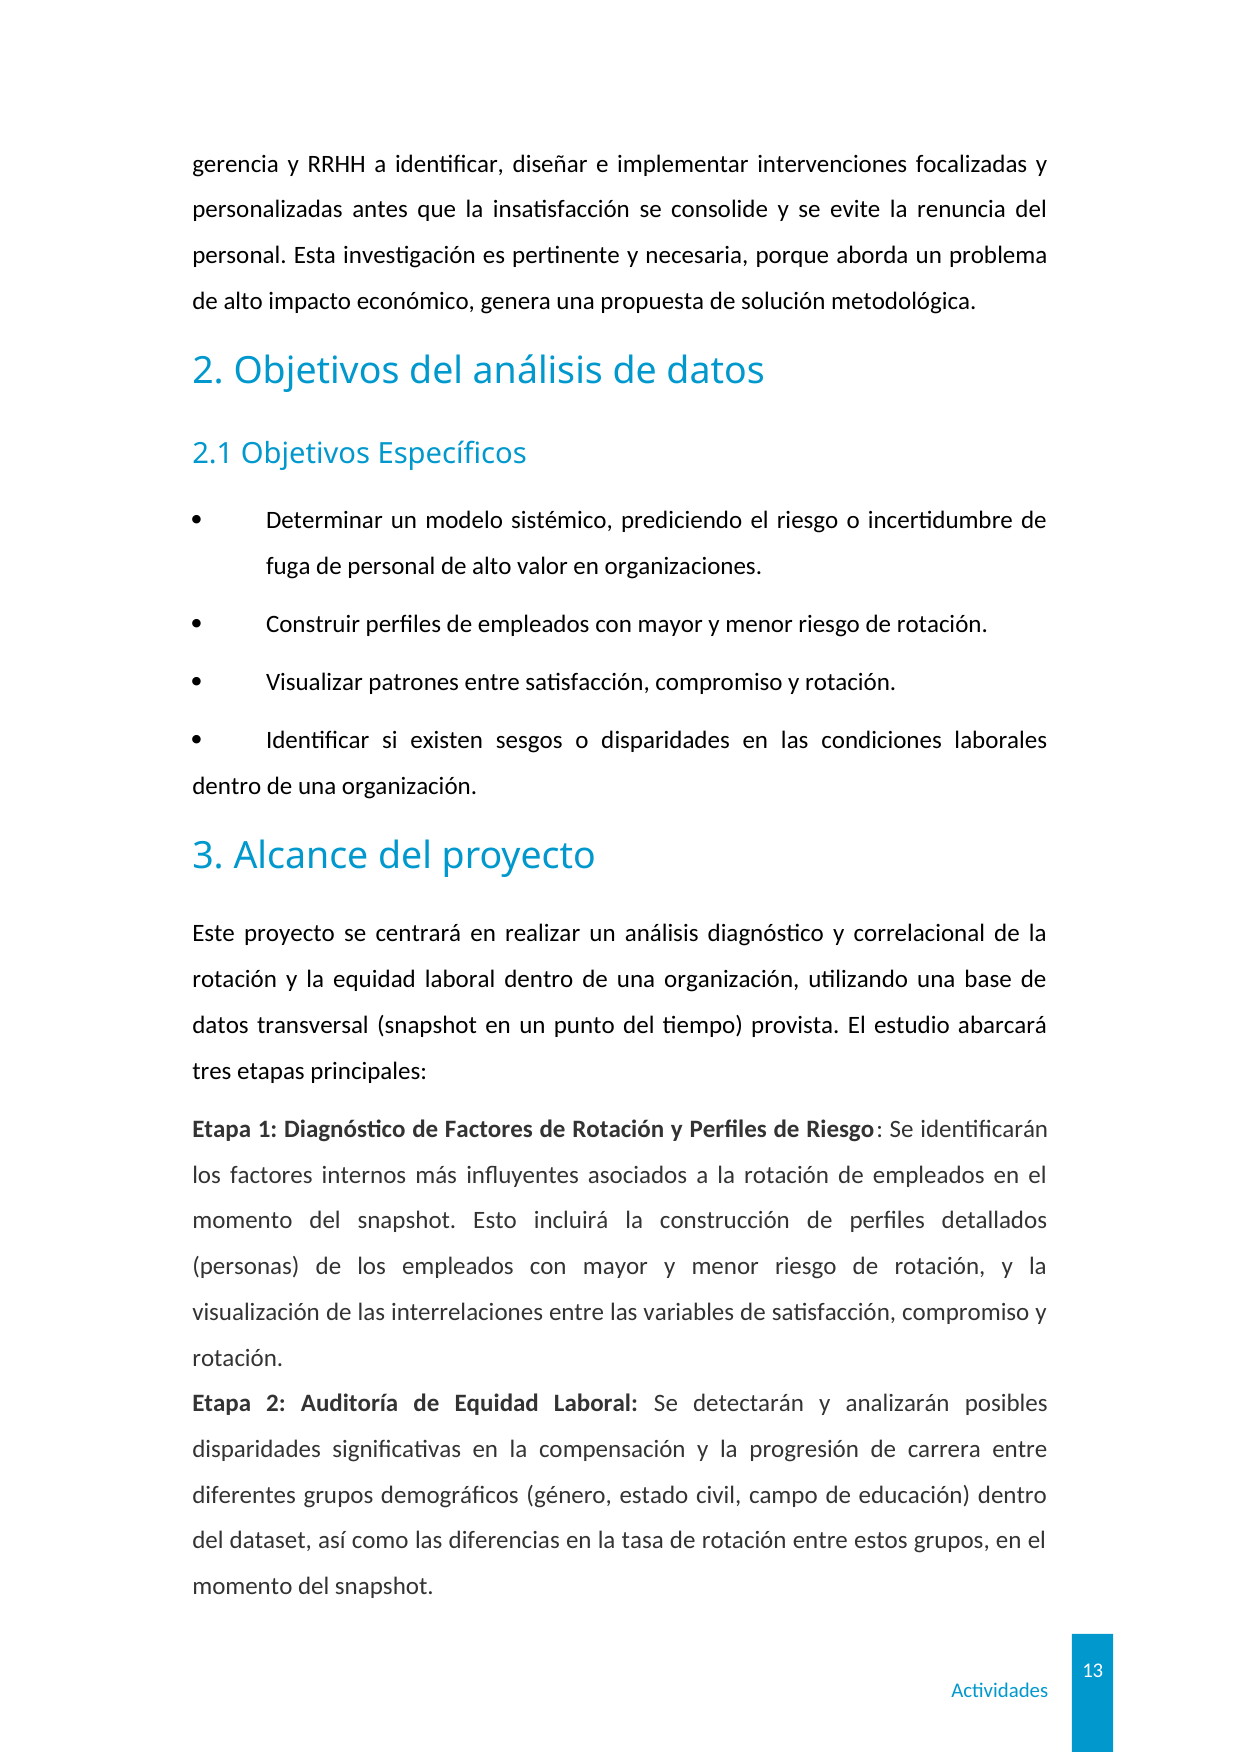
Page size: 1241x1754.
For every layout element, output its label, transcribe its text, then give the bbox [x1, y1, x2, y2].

text Etapa 2: Auditoría de Equidad Laboral: Se detectarán y analizarán posibles disparidades significativas en la compensación y la progresión de carrera entre diferentes grupos demográficos (género, estado civil, campo de educación) dentro del dataset, así como las diferencias en la tasa de rotación entre estos grupos, en el momento del snapshot. [192, 1387, 1048, 1601]
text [192, 148, 1048, 315]
text Este proyecto se centrará en realizar un análisis diagnóstico y correlacional de la rotación y la equidad laboral dentro de una organización, utilizando una base de datos transversal (snapshot en un punto del tiempo) provista. El estudio abarcará tres etapas principales: [192, 918, 1048, 1085]
subtitle 3. Alcance del proyecto [192, 828, 1048, 879]
list Determinar un modelo sistémico, prediciendo el riesgo o incertidumbre de fuga de personal de alto valor en organizaciones. [192, 504, 1048, 580]
text Etapa 1: Diagnóstico de Factores de Rotación y Perfiles de Riesgo: Se identificarán los factores internos más influyentes asociados a la rotación de empleados en el momento del snapshot. Esto incluirá la construcción de perfiles detallados (personas) de los empleados con mayor y menor riesgo de rotación, y la visualización de las interrelaciones entre las variables de satisfacción, compromiso y rotación. [192, 1113, 1048, 1372]
list Identificar si existen sesgos o disparidades en las condiciones laborales dentro de una organización. [192, 724, 1048, 801]
subtitle 2.1 Objetivos Específicos [192, 432, 1048, 472]
subtitle 2. Objetivos del análisis de datos [192, 343, 1048, 394]
list Visualizar patrones entre satisfacción, compromiso y rotación. [192, 666, 1048, 697]
list Construir perfiles de empleados con mayor y menor riesgo de rotación. [192, 608, 1048, 639]
